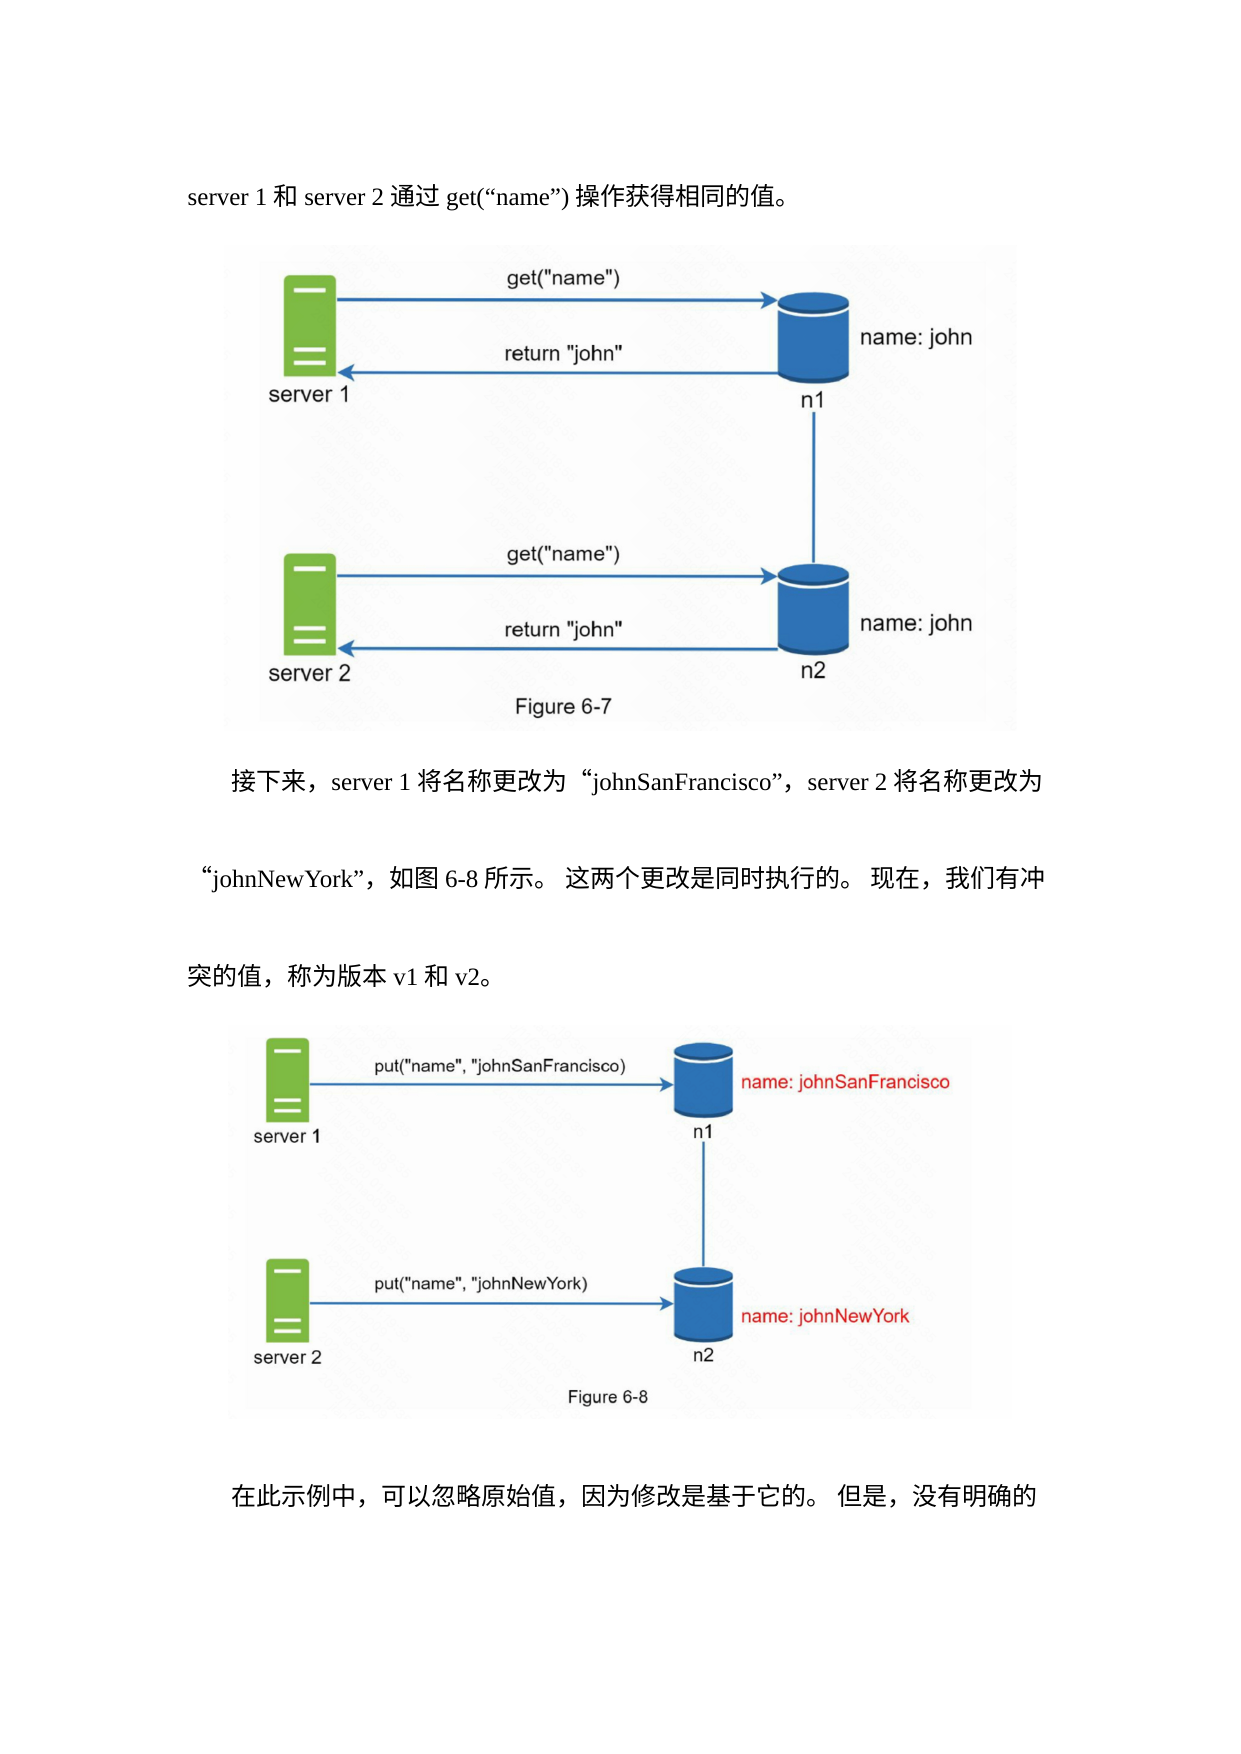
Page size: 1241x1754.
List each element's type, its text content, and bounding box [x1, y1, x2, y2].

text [187, 1462, 1053, 1527]
text 接下来，server 1 将名称更改为“johnSanFrancisco”，server 2 将名称更改为“johnNewYork”，如图 6-8 所示。 这两个更改是同时执行的。 现在，我们有冲突的值，称为版本 v1 和 v2。 [187, 747, 1053, 1007]
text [187, 162, 1053, 227]
picture [228, 1025, 1013, 1419]
picture [223, 245, 1017, 731]
